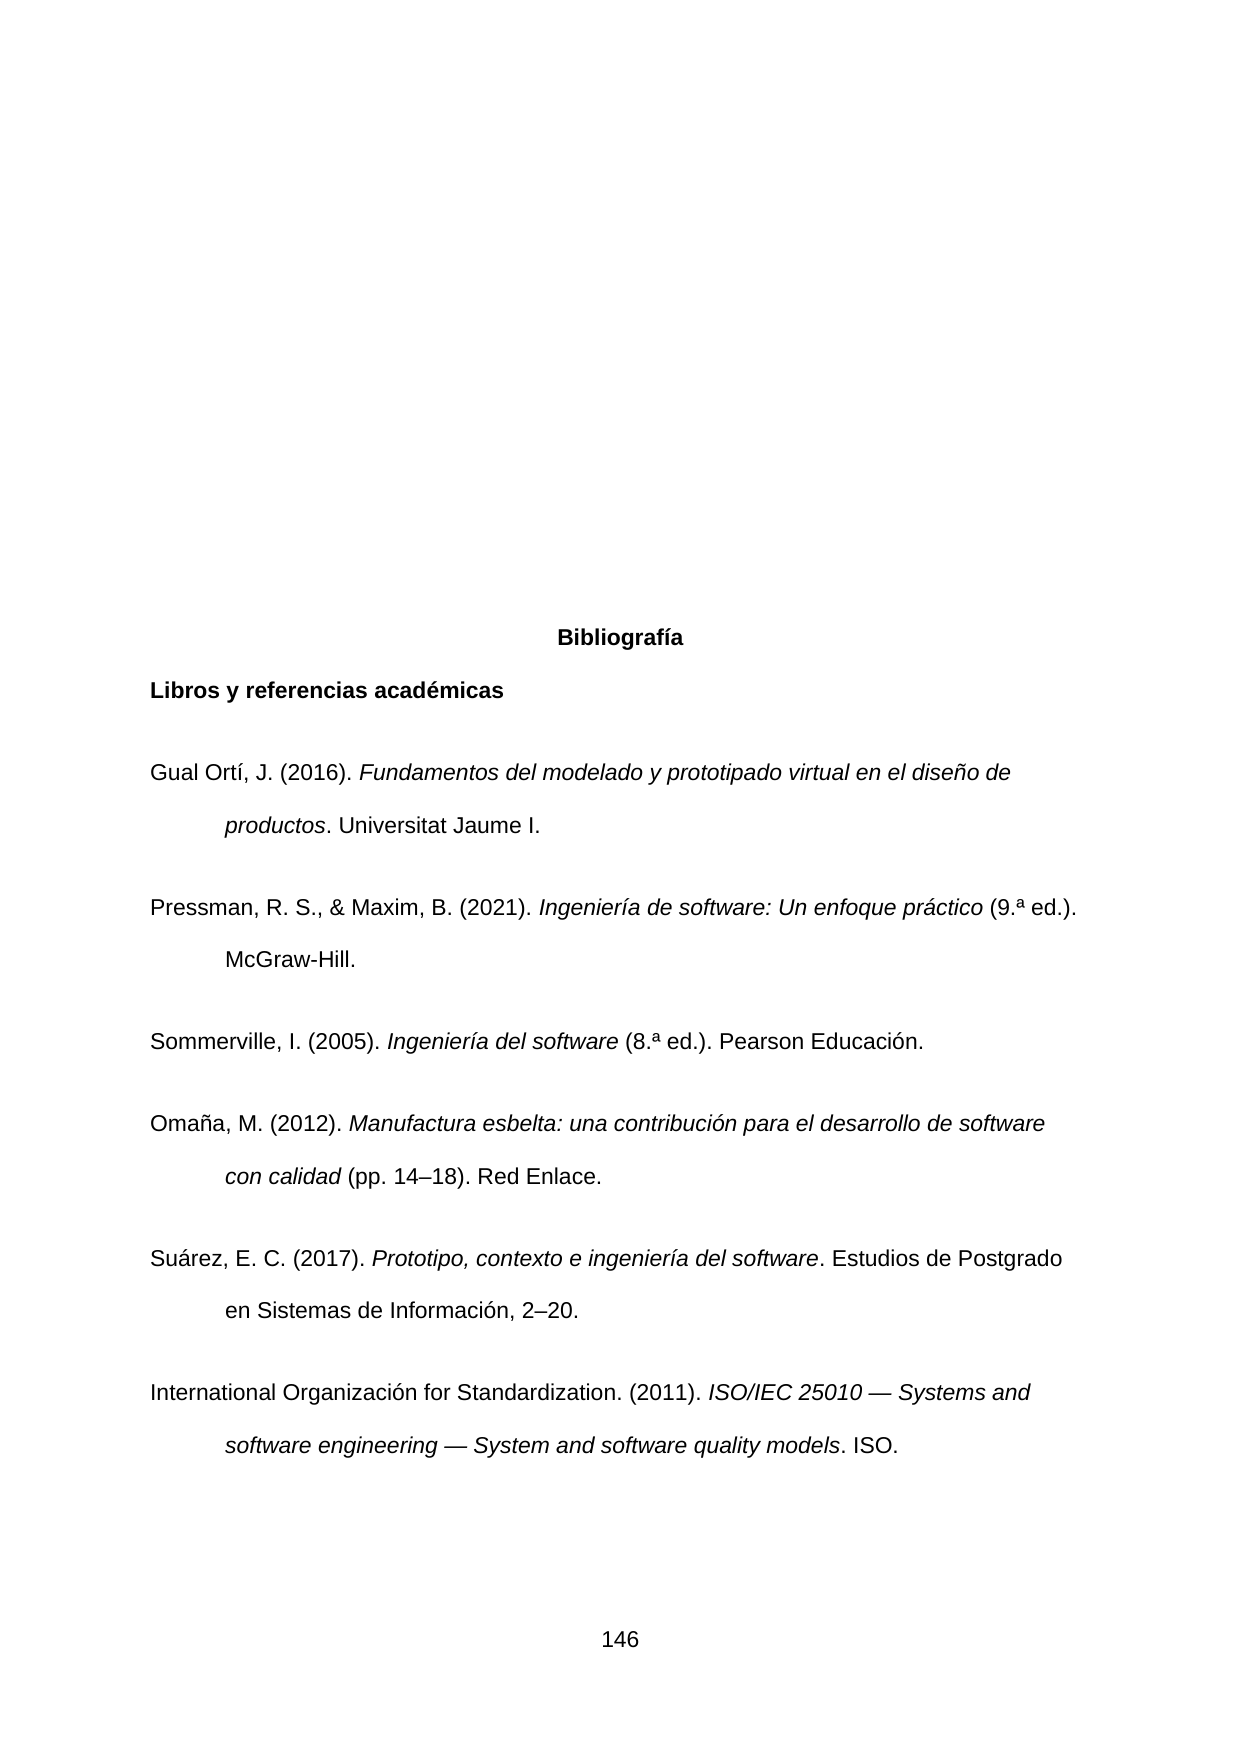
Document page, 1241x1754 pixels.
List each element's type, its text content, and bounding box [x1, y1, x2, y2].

text Gual Ortí, J. (2016). Fundamentos del modelado y prototipado virtual en el diseño de productos. Universitat Jaume I. [150, 759, 1090, 838]
text Sommerville, I. (2005). Ingeniería del software (8.ª ed.). Pearson Educación. [150, 1028, 1090, 1054]
text Bibliografía [150, 624, 1090, 651]
text Suárez, E. C. (2017). Prototipo, contexto e ingeniería del software. Estudios de Postgrado en Sistemas de Información, 2–20. [150, 1244, 1090, 1324]
text International Organización for Standardization. (2011). ISO/IEC 25010 — Systems and software engineering — System and software quality models. ISO. [150, 1379, 1090, 1458]
text Libros y referencias académicas [150, 677, 1090, 703]
text Pressman, R. S., & Maxim, B. (2021). Ingeniería de software: Un enfoque práctico (9.ª ed.). McGraw-Hill. [150, 893, 1090, 973]
text Omaña, M. (2012). Manufactura esbelta: una contribución para el desarrollo de software con calidad (pp. 14–18). Red Enlace. [150, 1110, 1090, 1189]
